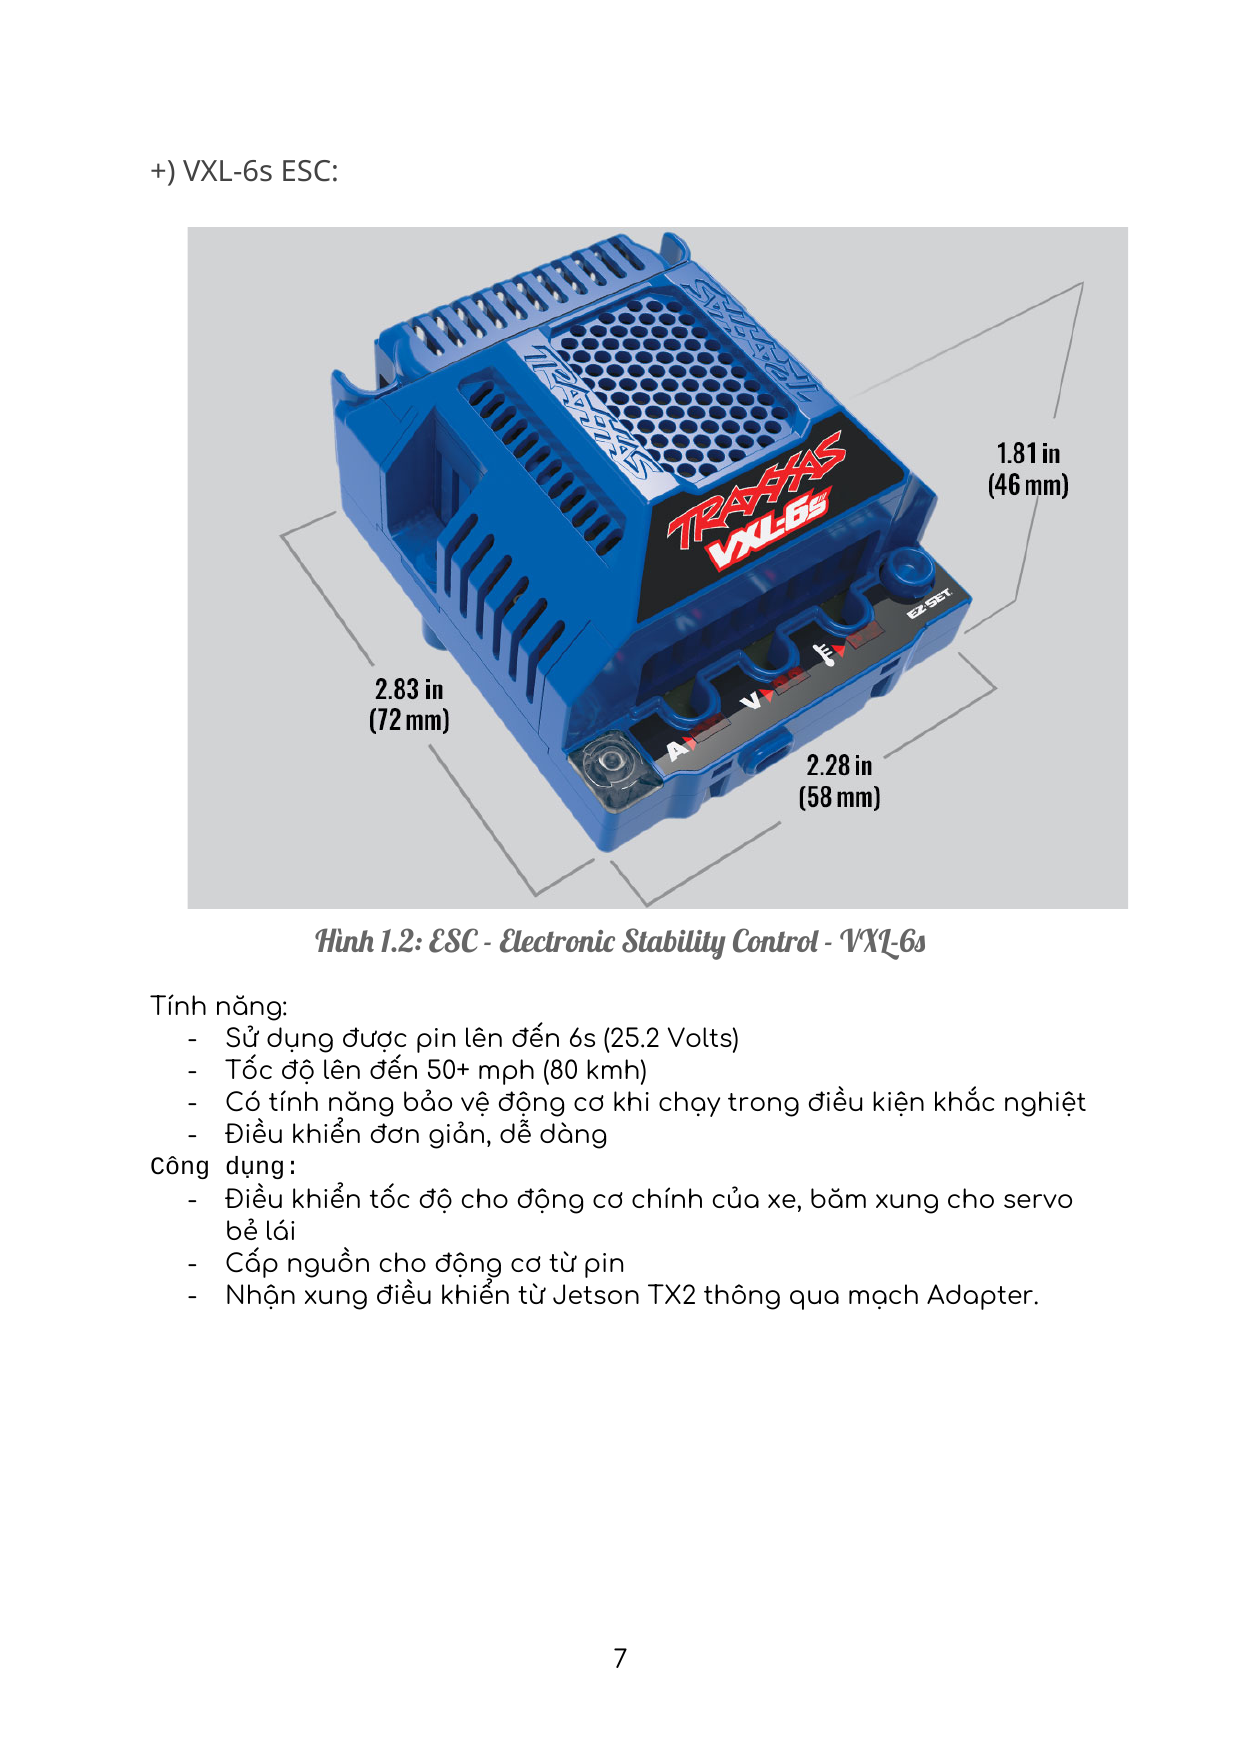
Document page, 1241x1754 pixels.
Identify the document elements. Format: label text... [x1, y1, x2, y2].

list Cấp nguồn cho động cơ từ pin [187, 1250, 1090, 1278]
list Có tính năng bảo vệ động cơ khi chạy trong điều kiện khắc nghiệt [187, 1089, 1090, 1117]
subtitle Hình 1.2: ESC - Electronic Stability Control - VXL-6s [150, 921, 1090, 960]
list Điều khiển tốc độ cho động cơ chính của xe, băm xung cho servo bẻ lái [187, 1186, 1090, 1246]
subtitle +) VXL-6s ESC: [150, 150, 1090, 190]
list Nhận xung điều khiển từ Jetson TX2 thông qua mạch Adapter. [187, 1282, 1090, 1310]
text Tính năng: [150, 993, 1090, 1021]
list Tốc độ lên đến 50+ mph (80 kmh) [187, 1057, 1090, 1085]
list Điều khiển đơn giản, dễ dàng [187, 1122, 1090, 1149]
picture [187, 227, 1129, 909]
list Sử dụng được pin lên đến 6s (25.2 Volts) [187, 1025, 1090, 1053]
